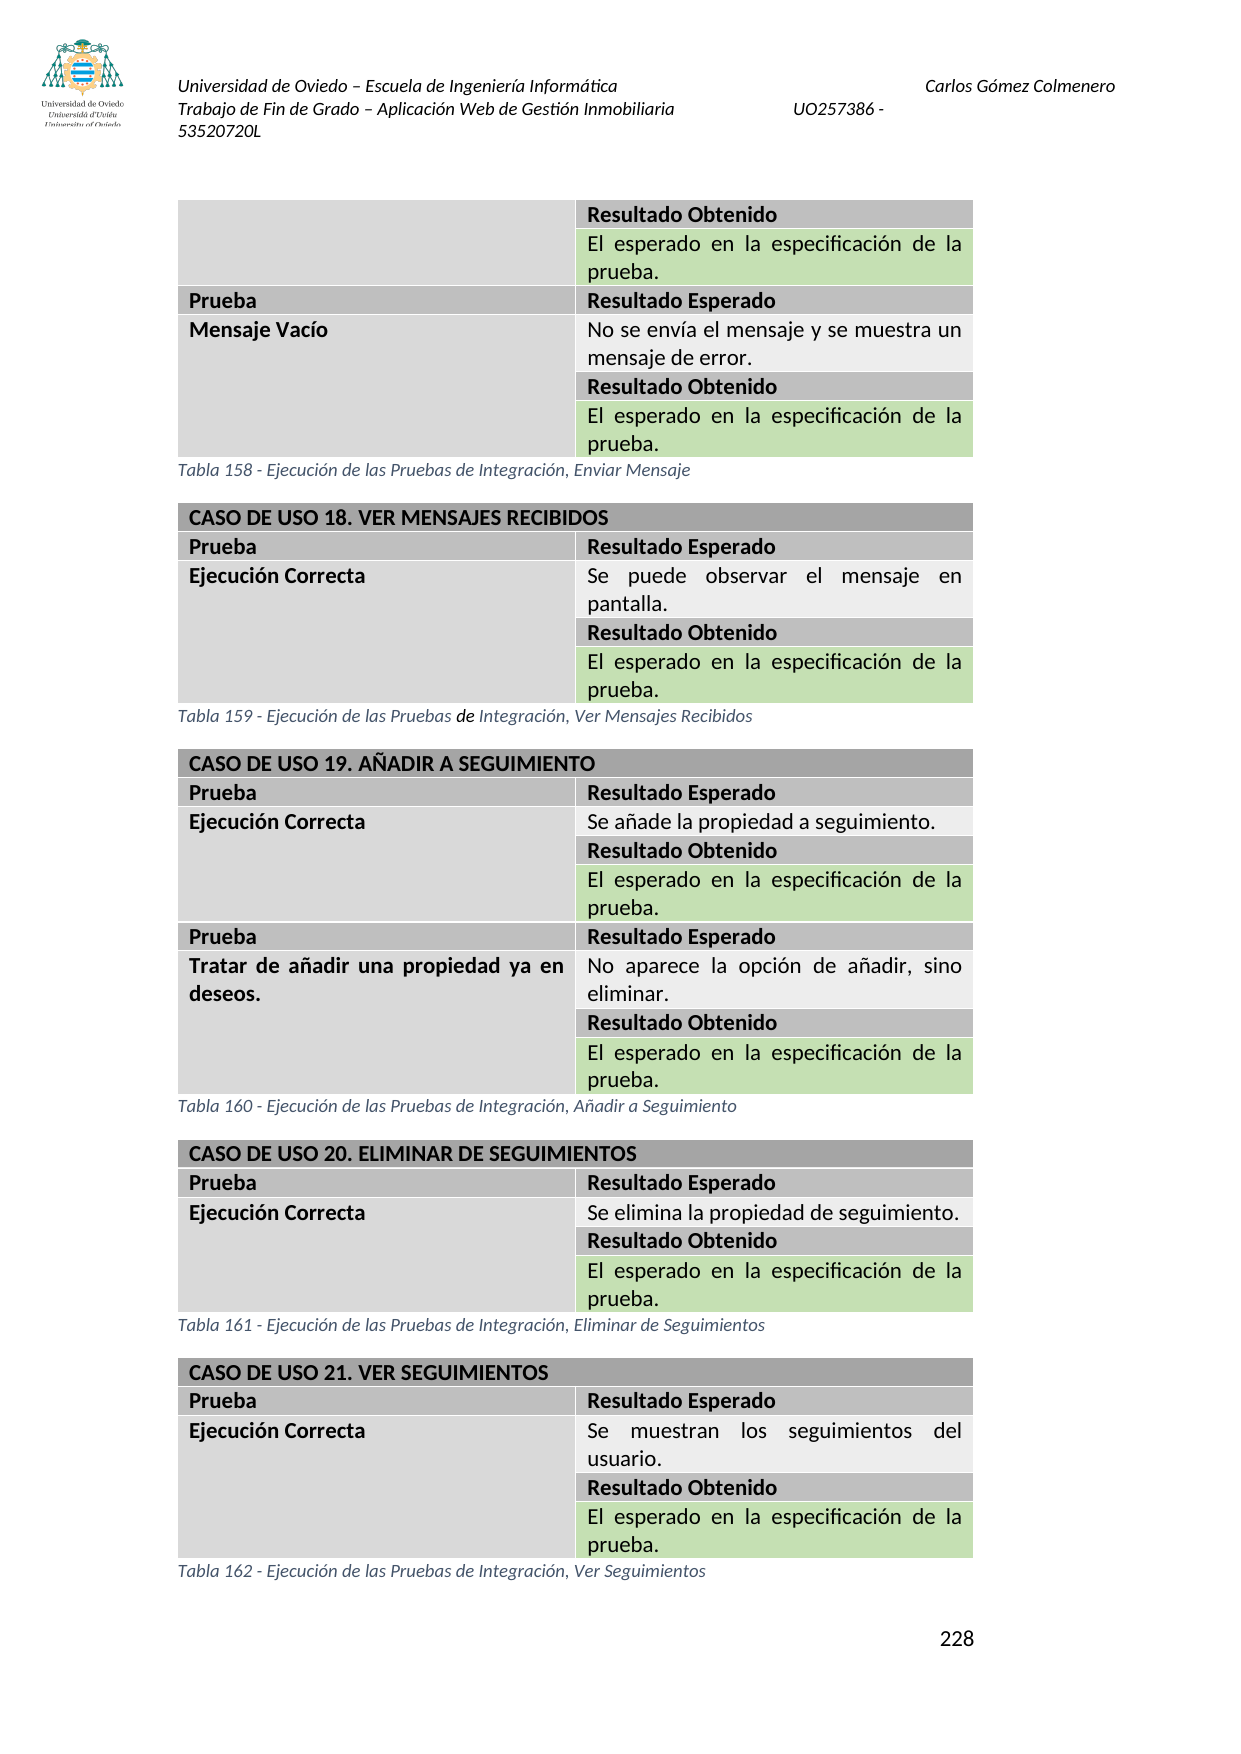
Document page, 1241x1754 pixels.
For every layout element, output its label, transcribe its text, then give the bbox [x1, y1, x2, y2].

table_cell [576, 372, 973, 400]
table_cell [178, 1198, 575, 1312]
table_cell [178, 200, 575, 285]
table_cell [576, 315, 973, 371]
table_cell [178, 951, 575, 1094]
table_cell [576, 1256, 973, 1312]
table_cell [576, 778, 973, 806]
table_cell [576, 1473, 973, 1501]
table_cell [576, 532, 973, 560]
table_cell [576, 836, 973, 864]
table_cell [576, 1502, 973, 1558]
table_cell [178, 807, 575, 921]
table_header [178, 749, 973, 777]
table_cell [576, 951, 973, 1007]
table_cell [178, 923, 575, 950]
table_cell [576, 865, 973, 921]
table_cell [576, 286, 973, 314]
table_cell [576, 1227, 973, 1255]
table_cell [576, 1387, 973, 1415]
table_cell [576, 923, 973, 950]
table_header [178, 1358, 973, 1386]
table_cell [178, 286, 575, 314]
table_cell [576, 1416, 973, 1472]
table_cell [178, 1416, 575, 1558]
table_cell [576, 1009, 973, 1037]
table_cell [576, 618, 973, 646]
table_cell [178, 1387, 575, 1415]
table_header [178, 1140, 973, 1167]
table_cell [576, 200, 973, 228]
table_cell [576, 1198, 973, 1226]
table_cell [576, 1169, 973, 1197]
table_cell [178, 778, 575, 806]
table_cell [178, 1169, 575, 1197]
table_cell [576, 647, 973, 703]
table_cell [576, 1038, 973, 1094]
picture [36, 38, 124, 126]
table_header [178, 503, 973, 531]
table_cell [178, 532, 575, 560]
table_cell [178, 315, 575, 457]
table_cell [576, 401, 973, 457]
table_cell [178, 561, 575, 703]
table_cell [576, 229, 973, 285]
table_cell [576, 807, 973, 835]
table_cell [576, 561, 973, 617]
